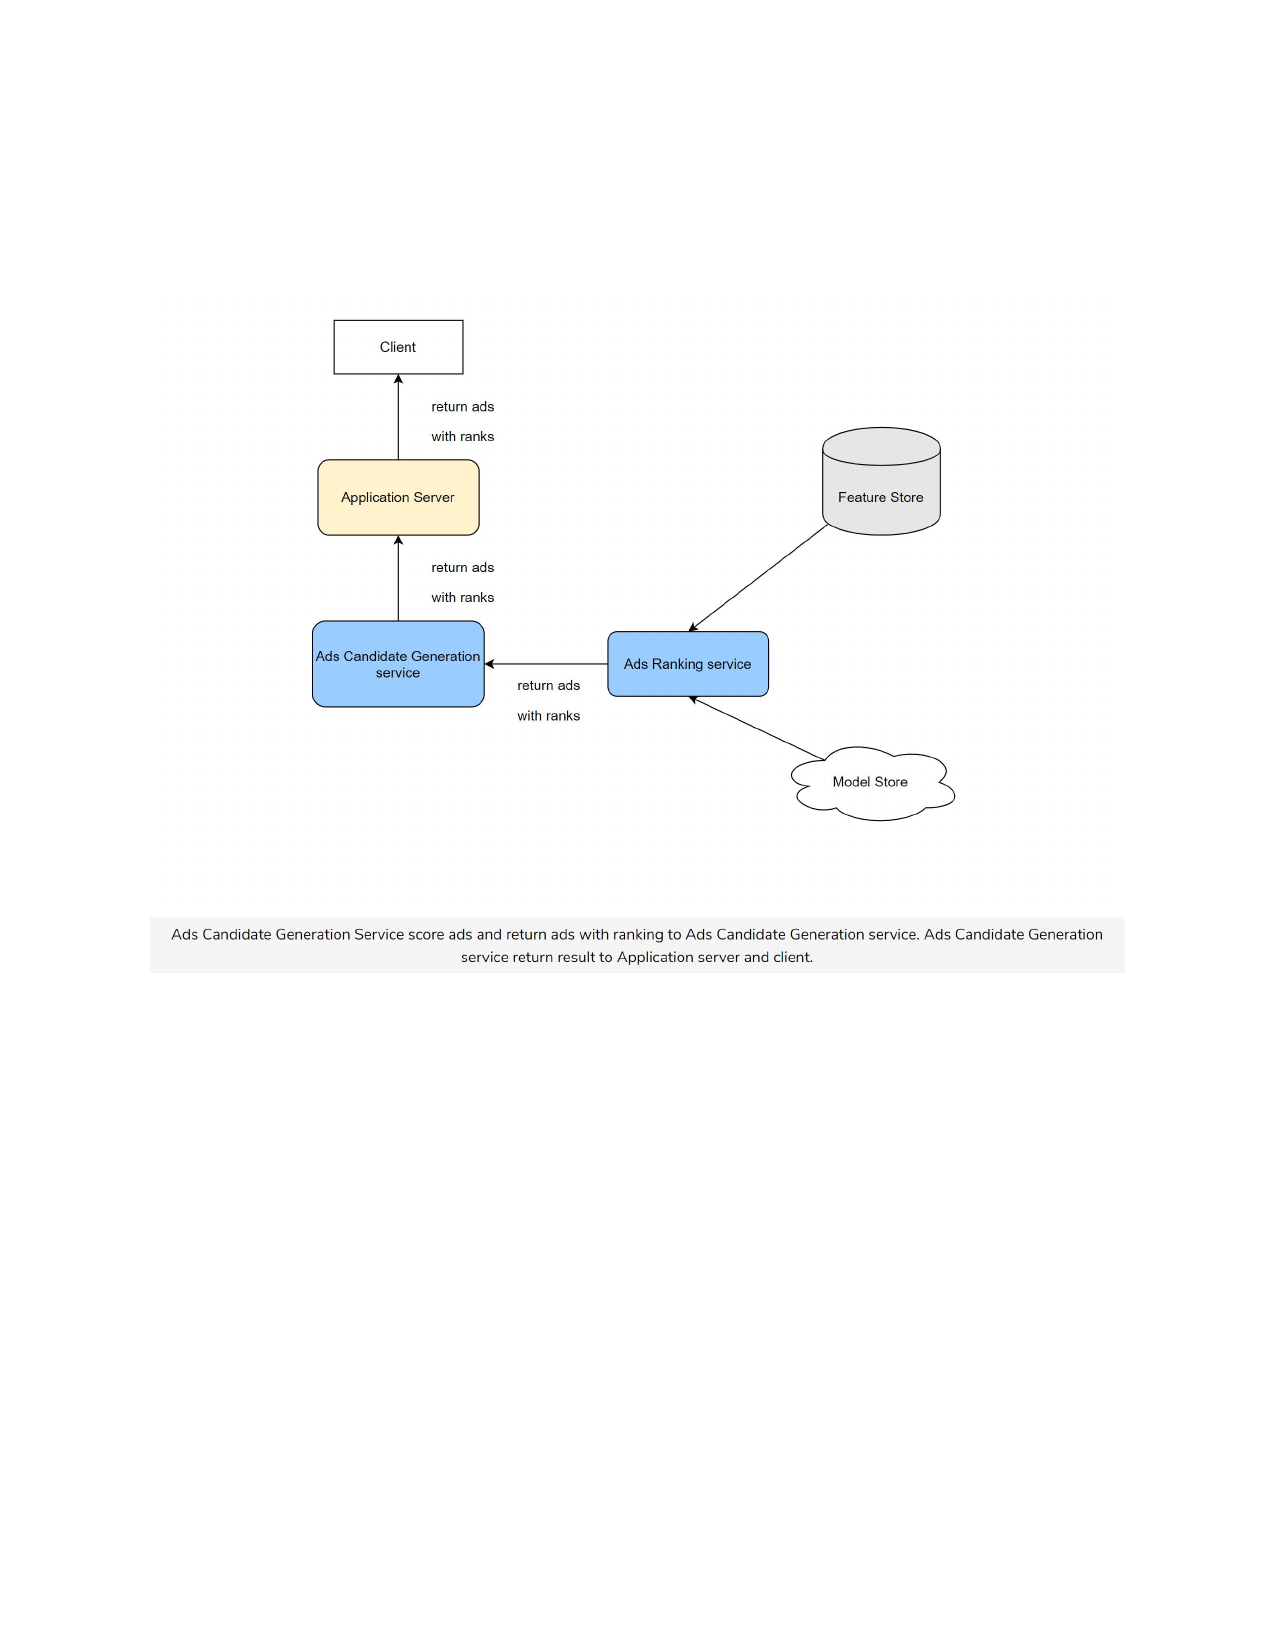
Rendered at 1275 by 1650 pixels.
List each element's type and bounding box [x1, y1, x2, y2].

picture [150, 282, 1125, 973]
